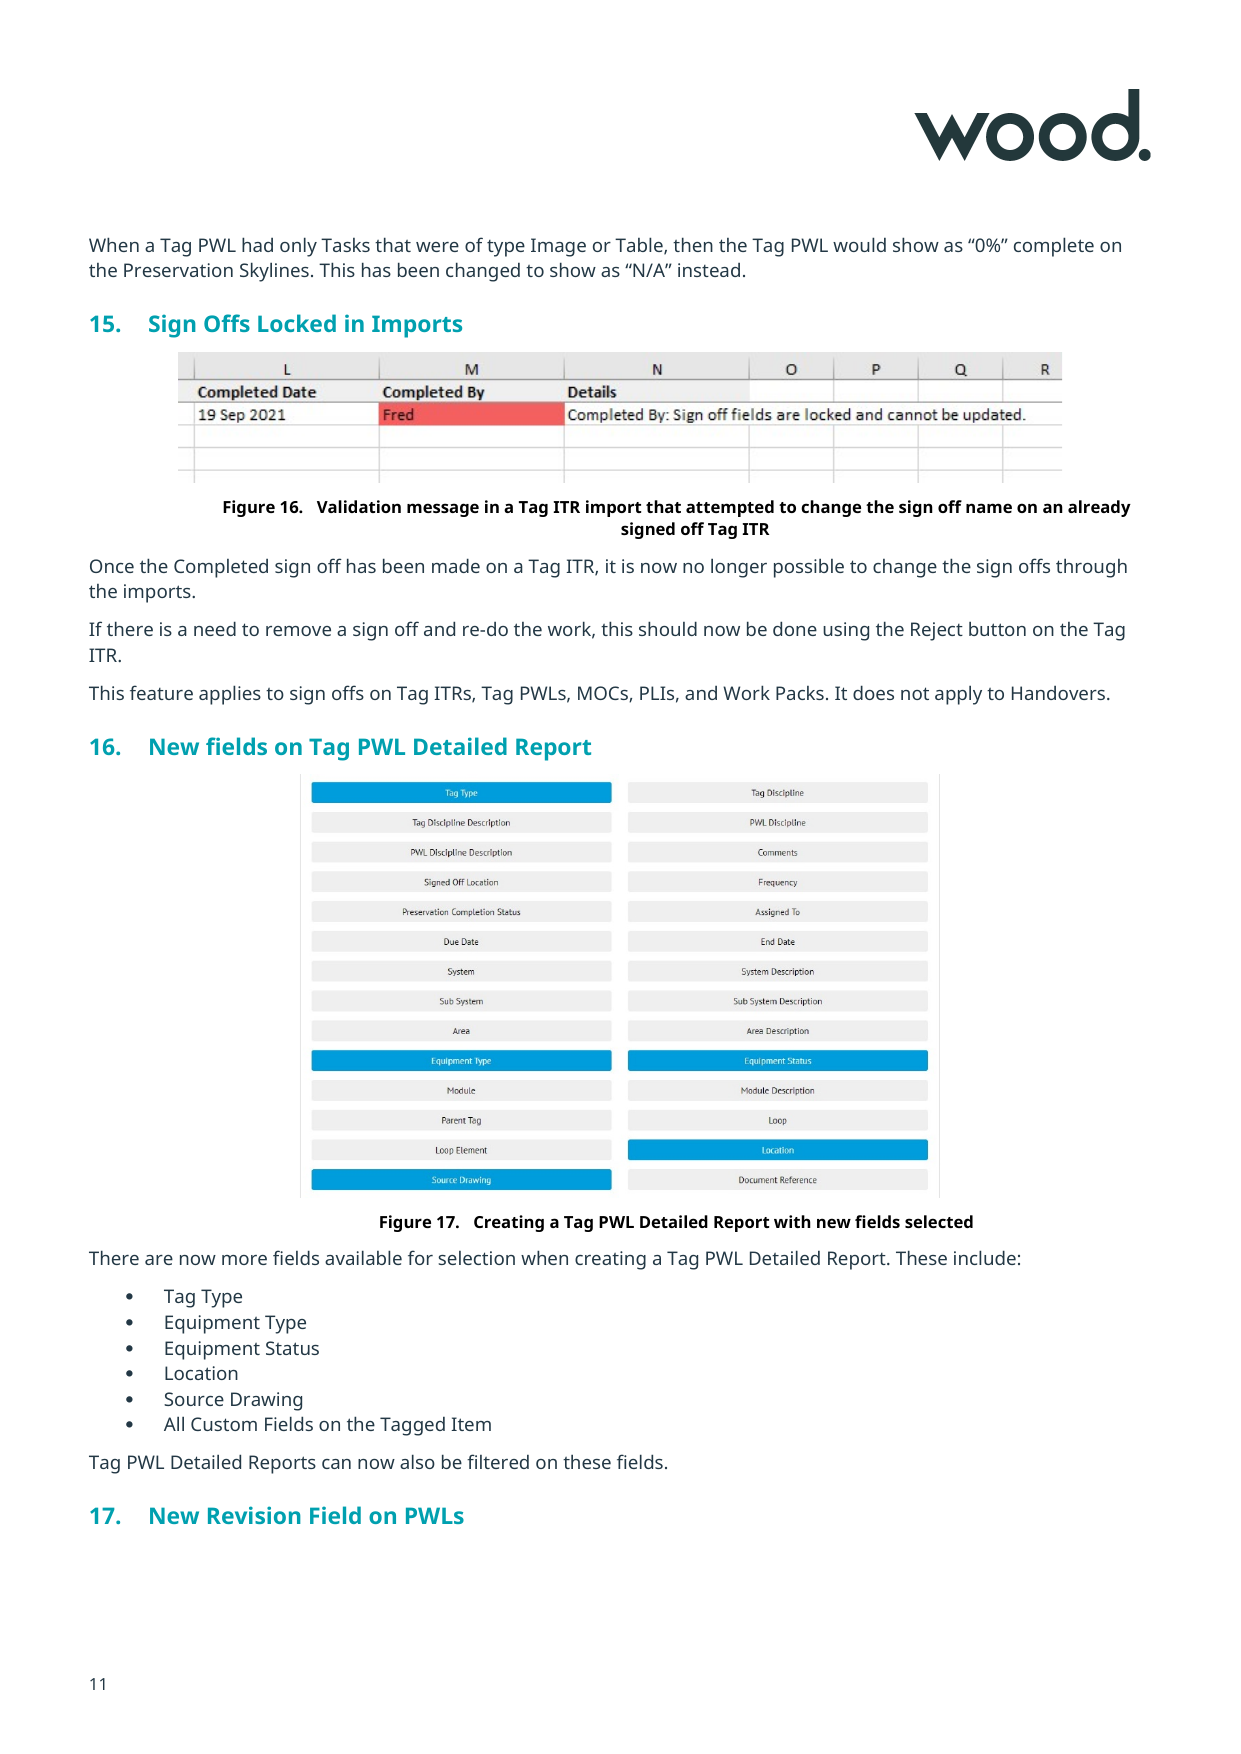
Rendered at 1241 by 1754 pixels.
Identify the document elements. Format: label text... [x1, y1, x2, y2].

text Sign Offs Locked in Imports [89, 308, 1152, 339]
text Once the Completed sign off has been made on a Tag ITR, it is now no longer possible to change the sign offs through the imports. [89, 553, 1152, 604]
picture [178, 352, 1063, 483]
text New fields on Tag PWL Detailed Report [89, 731, 1152, 762]
text Tag PWL Detailed Reports can now also be filtered on these fields. [89, 1449, 1152, 1475]
text This feature applies to sign offs on Tag ITRs, Tag PWLs, MOCs, PLIs, and Work Packs. It does not apply to Handovers. [89, 680, 1152, 706]
list Tag Type [126, 1284, 1152, 1309]
text There are now more fields available for selection when creating a Tag PWL Detailed Report. These include: [89, 1246, 1152, 1271]
list Equipment Type [126, 1309, 1152, 1335]
picture [914, 0, 1238, 161]
list All Custom Fields on the Tagged Item [126, 1411, 1152, 1437]
list Source Drawing [126, 1386, 1152, 1411]
text Validation message in a Tag ITR import that attempted to change the sign off name on an already signed off Tag ITR [201, 495, 1152, 541]
text New Revision Field on PWLs [89, 1500, 1152, 1531]
list Equipment Status [126, 1335, 1152, 1360]
text If there is a need to remove a sign off and re-do the work, this should now be done using the Reject button on the Tag ITR. [89, 617, 1152, 668]
text Creating a Tag PWL Detailed Report with new fields selected [201, 1211, 1152, 1233]
picture [292, 774, 948, 1198]
list Location [126, 1360, 1152, 1386]
text When a Tag PWL had only Tasks that were of type Image or Table, then the Tag PWL would show as “0%” complete on the Preservation Skylines. This has been changed to show as “N/A” instead. [89, 232, 1152, 283]
